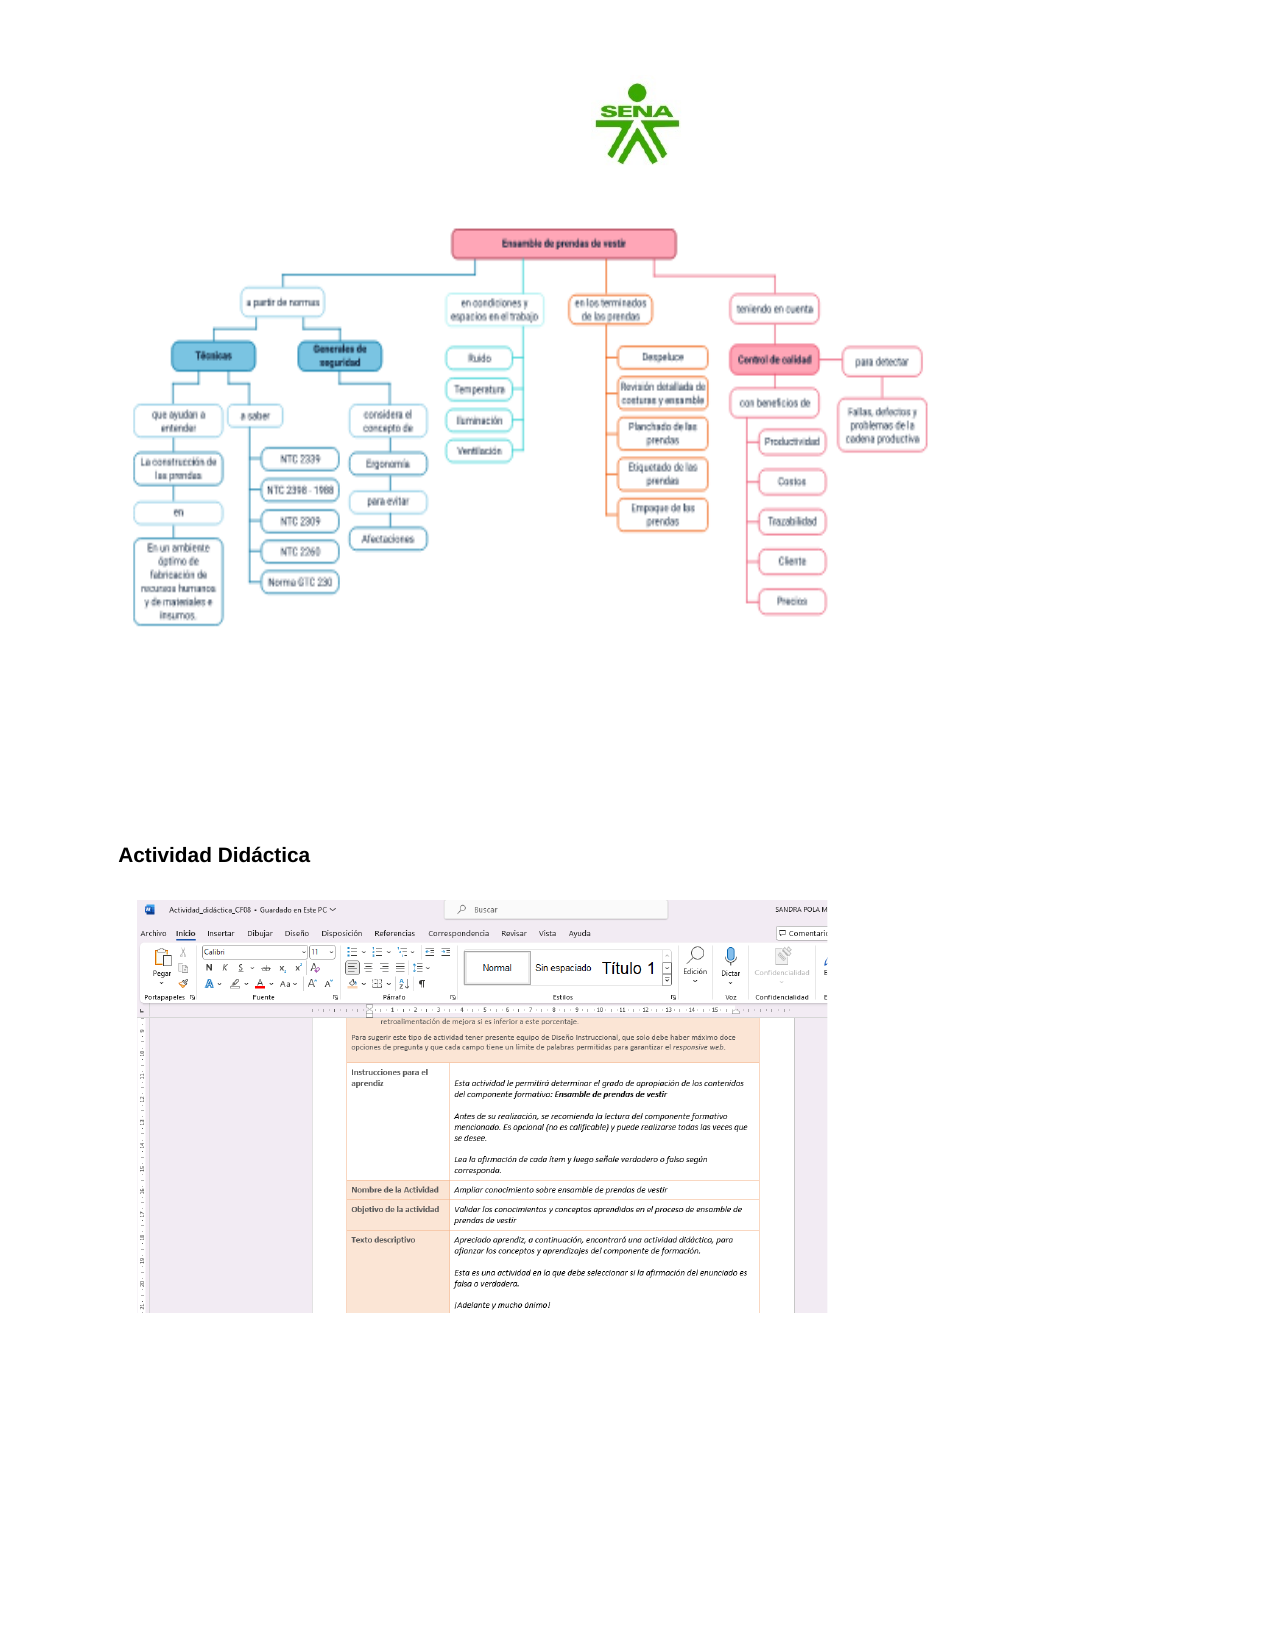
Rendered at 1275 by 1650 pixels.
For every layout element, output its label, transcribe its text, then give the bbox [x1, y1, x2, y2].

picture [118, 200, 1009, 647]
text Actividad Didáctica [118, 843, 1157, 867]
picture [591, 75, 684, 174]
